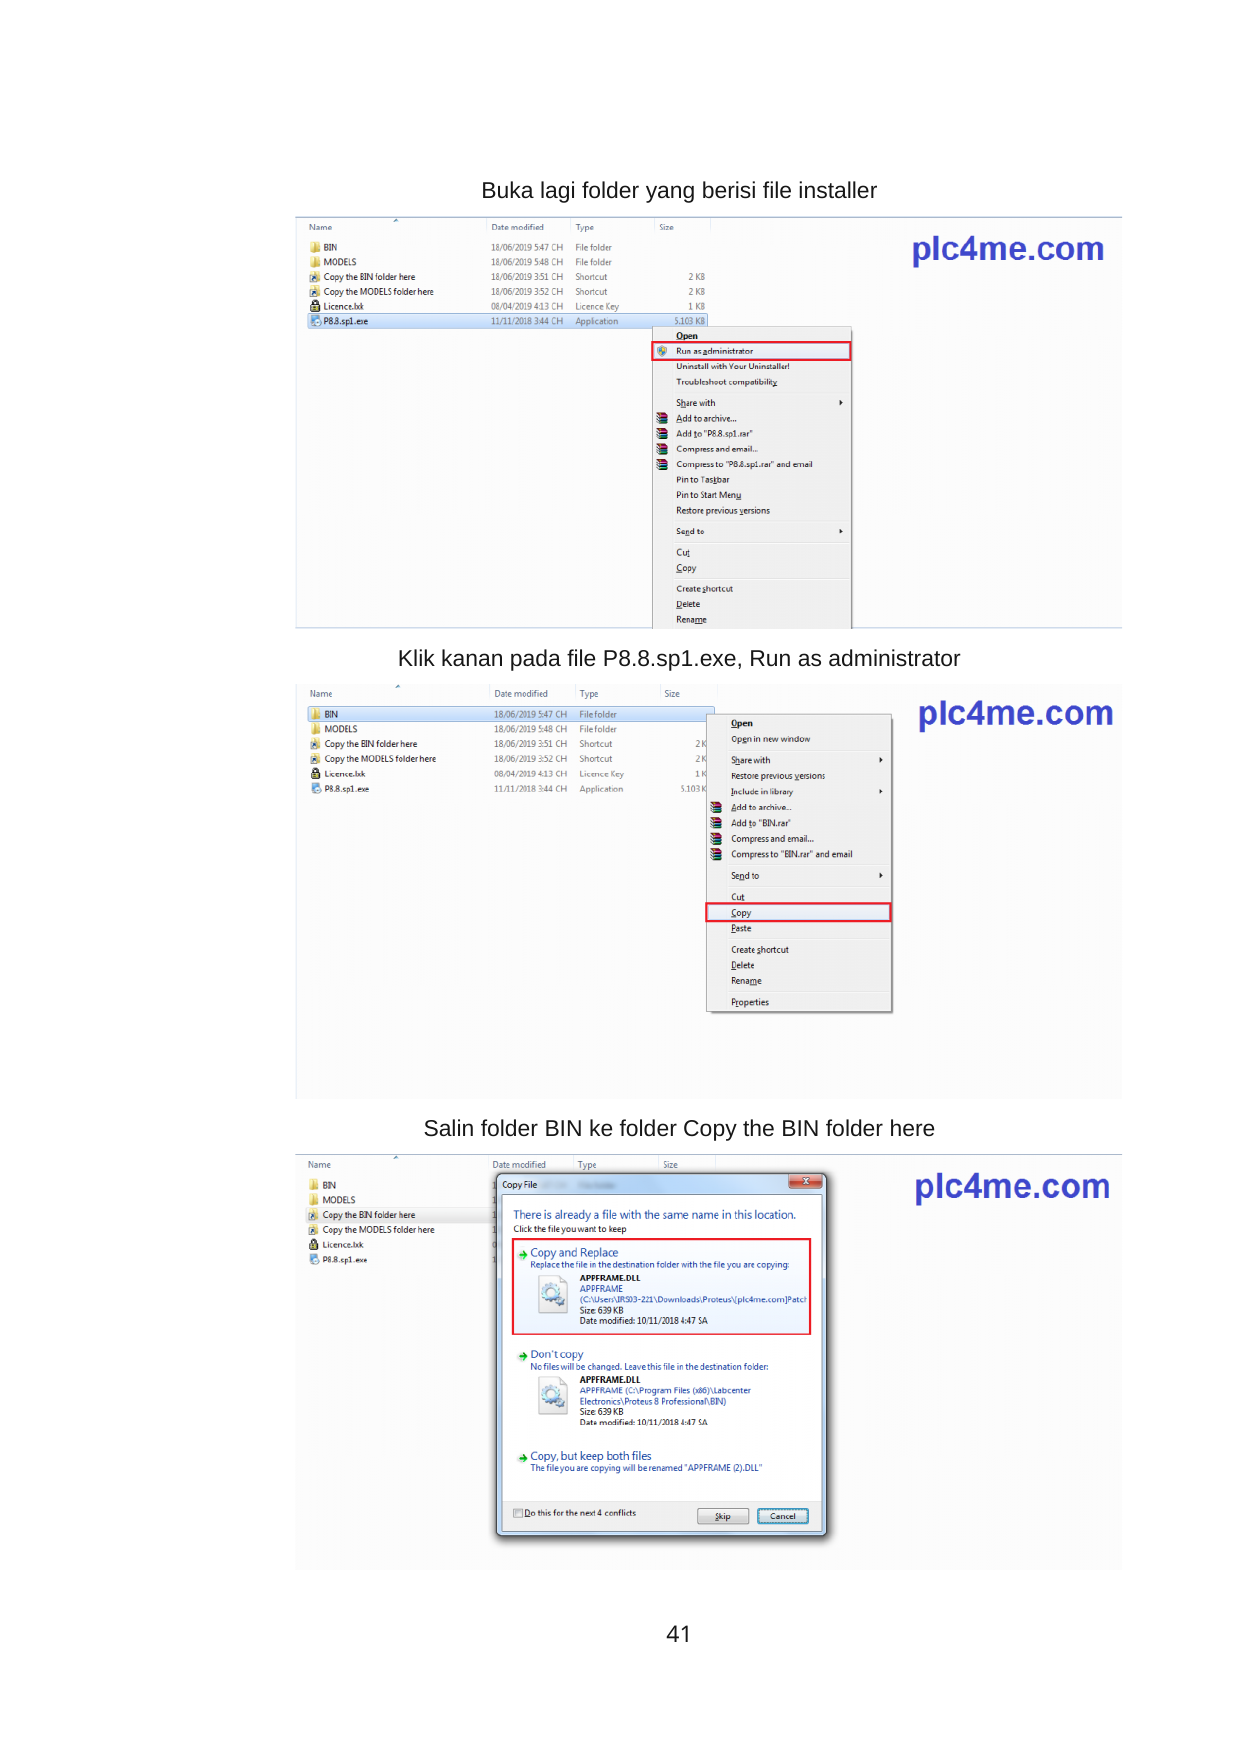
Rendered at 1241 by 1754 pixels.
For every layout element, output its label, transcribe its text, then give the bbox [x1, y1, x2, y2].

list Klik kanan pada file P8.8.sp1.exe, Run as administrator [295, 644, 1063, 671]
list Salin folder BIN ke folder Copy the BIN folder here [295, 1114, 1063, 1141]
list Buka lagi folder yang berisi file installer [295, 177, 1063, 203]
picture [295, 684, 1123, 1099]
picture [295, 1154, 1123, 1570]
picture [295, 216, 1123, 629]
